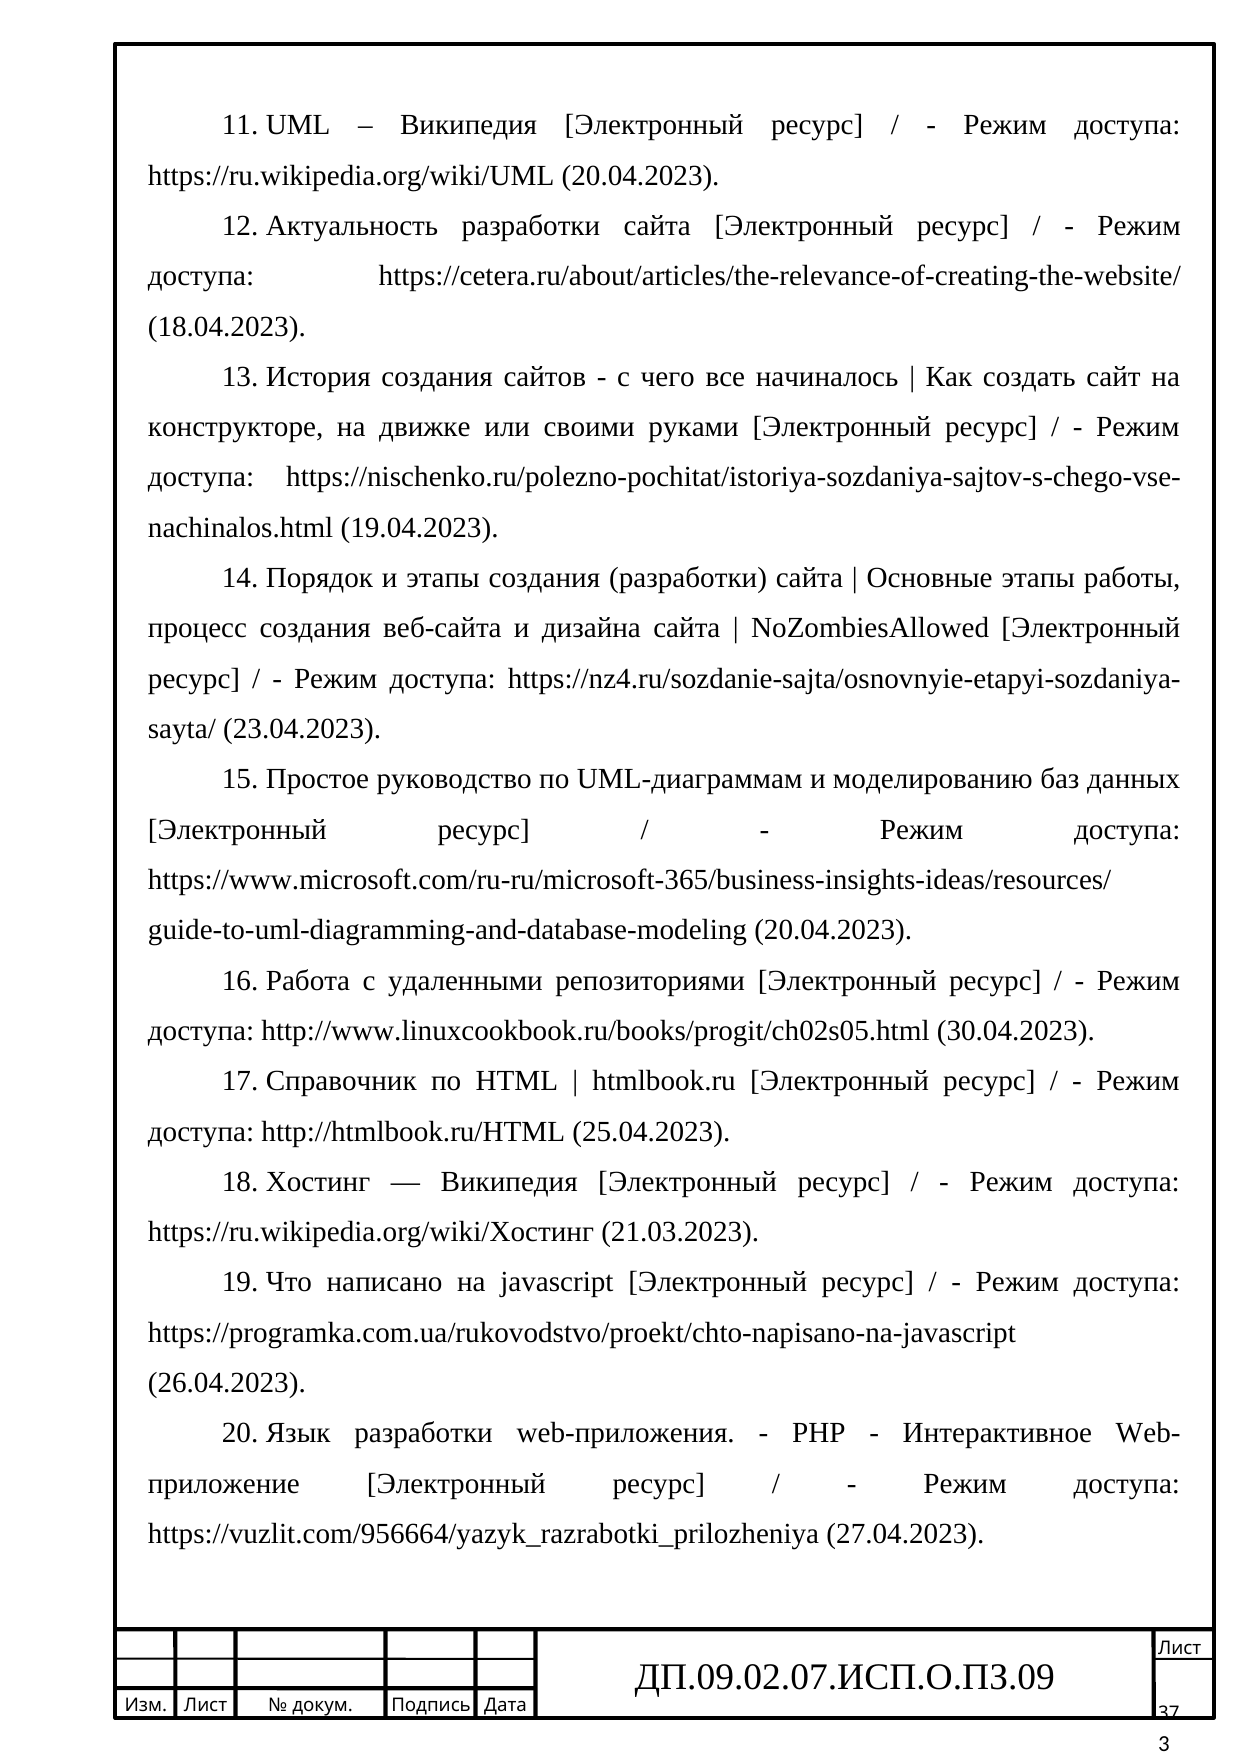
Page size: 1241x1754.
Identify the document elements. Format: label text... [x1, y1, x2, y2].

list Справочник по HTML | htmlbook.ru [Электронный ресурс] / - Режим доступа: http://htmlbook.ru/HTML (25.04.2023). [148, 1063, 1181, 1147]
list UML – Википедия [Электронный ресурс] / - Режим доступа: https://ru.wikipedia.org/wiki/UML (20.04.2023). [148, 107, 1181, 191]
list Порядок и этапы создания (разработки) сайта | Основные этапы работы, процесс создания веб-сайта и дизайна сайта | NoZombiesAllowed [Электронный ресурс] / - Режим доступа: https://nz4.ru/sozdanie-sajta/osnovnyie-etapyi-sozdaniya-sayta/ (23.04.2023). [148, 560, 1181, 745]
list Актуальность разработки сайта [Электронный ресурс] / - Режим доступа: https://cetera.ru/about/articles/the-relevance-of-creating-the-website/ (18.04.2023). [148, 208, 1181, 342]
list Язык разработки web-приложения. - PHP - Интерактивное Web-приложение [Электронный ресурс] / - Режим доступа: https://vuzlit.com/956664/yazyk_razrabotki_prilozheniya (27.04.2023). [148, 1416, 1181, 1550]
list Простое руководство по UML-диаграммам и моделированию баз данных [Электронный ресурс] / - Режим доступа: https://www.microsoft.com/ru-ru/microsoft-365/business-insights-ideas/resources/guide-to-uml-diagramming-and-database-modeling (20.04.2023). [148, 761, 1181, 946]
list Работа с удаленными репозиториями [Электронный ресурс] / - Режим доступа: http://www.linuxcookbook.ru/books/progit/ch02s05.html (30.04.2023). [148, 963, 1181, 1047]
list Что написано на javascript [Электронный ресурс] / - Режим доступа: https://programka.com.ua/rukovodstvo/proekt/chto-napisano-na-javascript (26.04.2023). [148, 1264, 1181, 1399]
list История создания сайтов - с чего все начиналось | Как создать сайт на конструкторе, на движке или своими руками [Электронный ресурс] / - Режим доступа: https://nischenko.ru/polezno-pochitat/istoriya-sozdaniya-sajtov-s-chego-vse-nachinalos.html (19.04.2023). [148, 359, 1181, 543]
list Хостинг — Википедия [Электронный ресурс] / - Режим доступа: https://ru.wikipedia.org/wiki/Хостинг (21.03.2023). [148, 1164, 1181, 1248]
